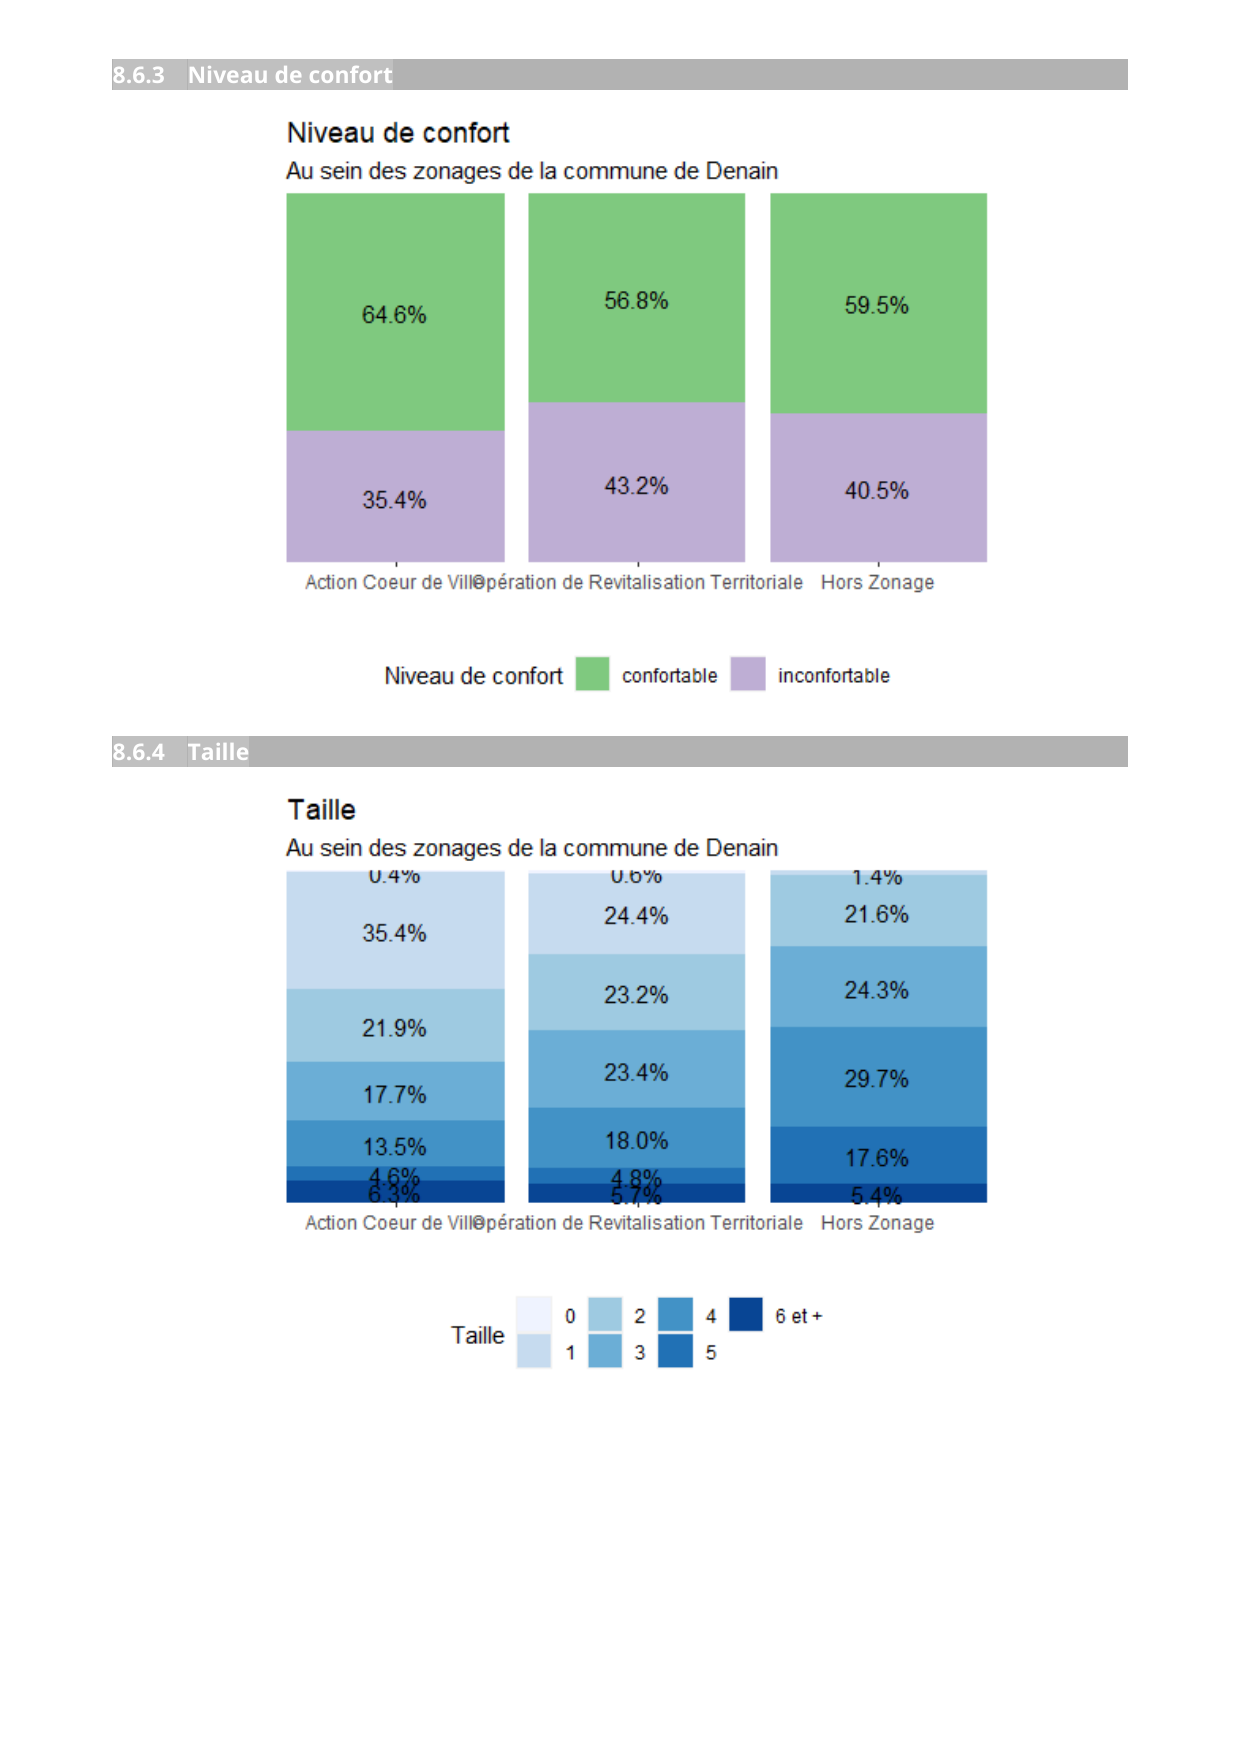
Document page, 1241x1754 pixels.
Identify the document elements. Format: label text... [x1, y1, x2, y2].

picture [241, 786, 999, 1393]
subtitle 8.6.4 Taille [249, 736, 1128, 767]
picture [241, 109, 999, 716]
subtitle 8.6.3 Niveau de confort [393, 59, 1128, 90]
